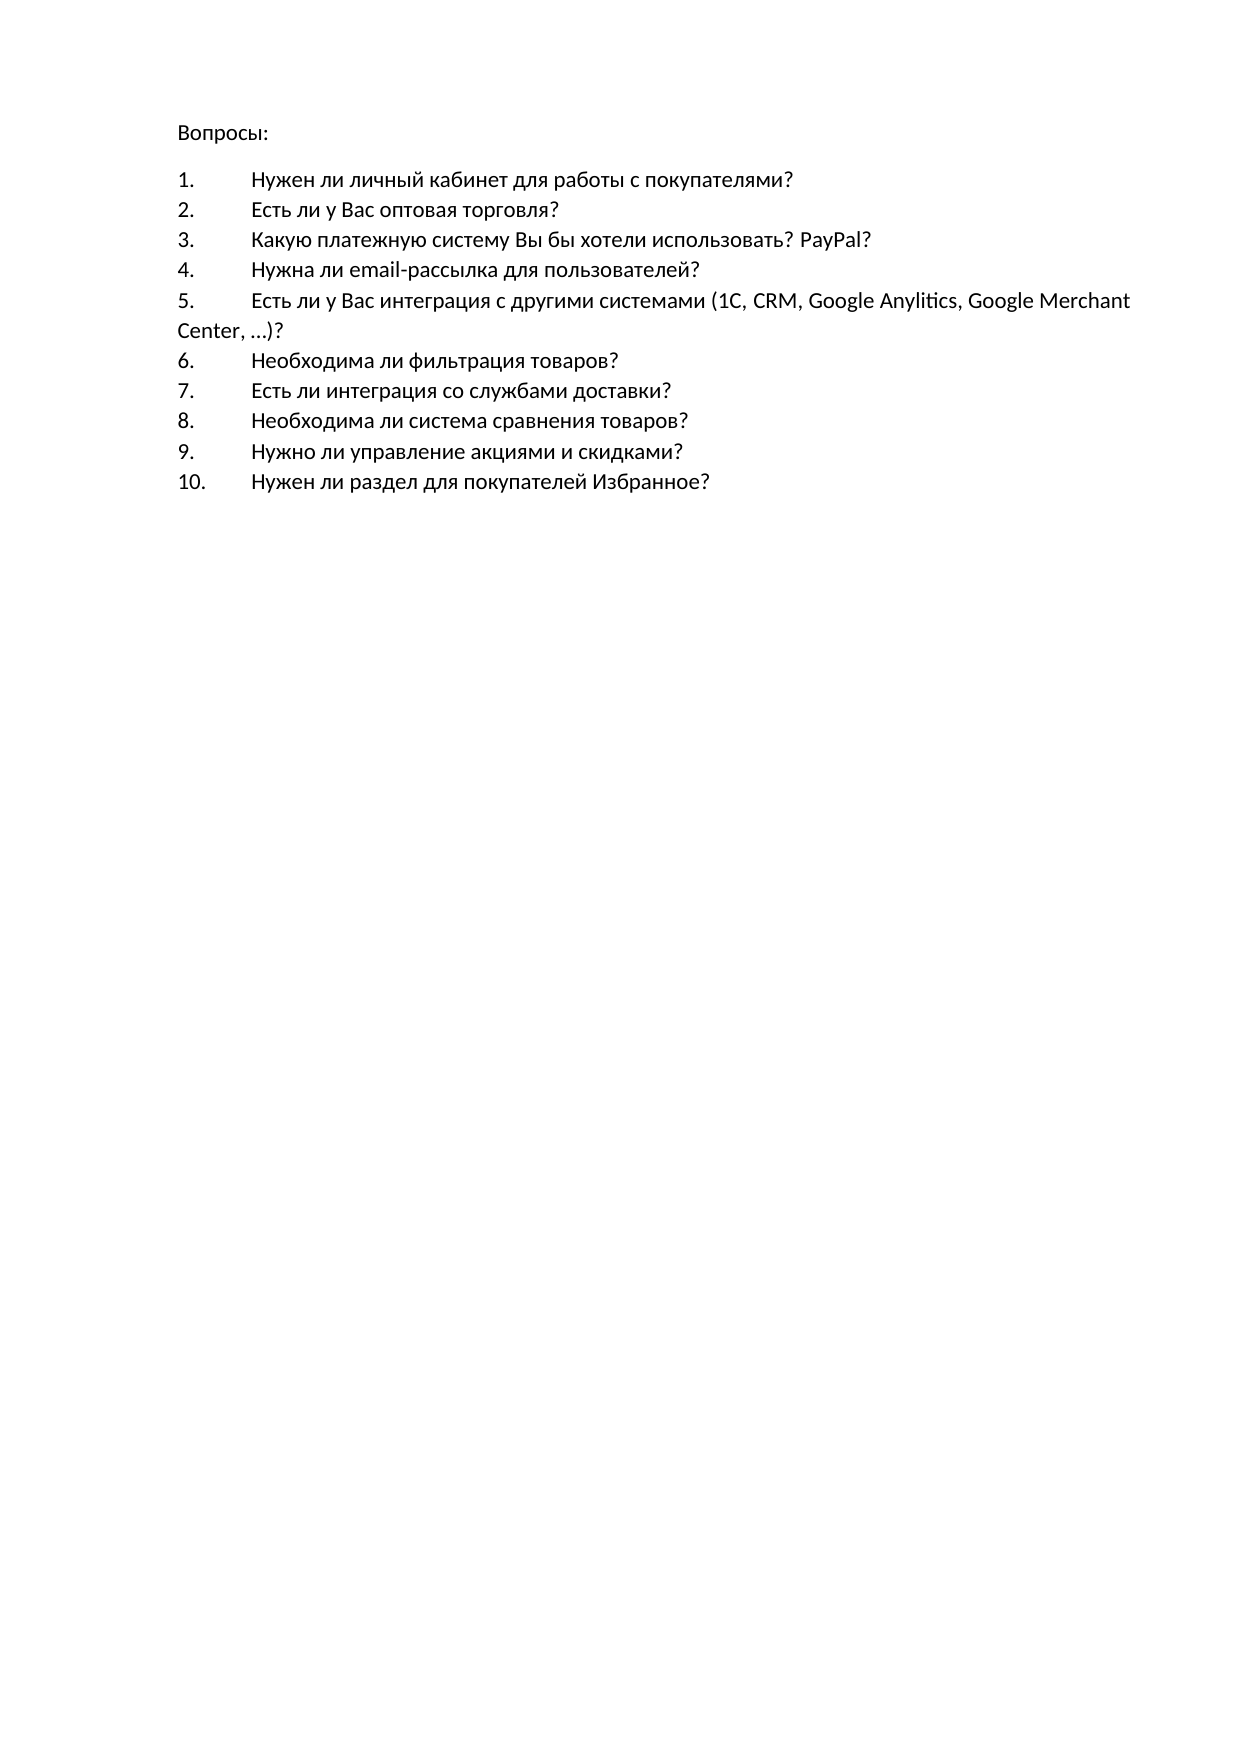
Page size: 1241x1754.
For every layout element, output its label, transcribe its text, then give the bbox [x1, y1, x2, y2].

list Необходима ли фильтрация товаров? [177, 346, 1152, 374]
list Есть ли у Вас интеграция с другими системами (1С, CRM, Google Anylitics, Google Merchant Center, …)? [177, 286, 1152, 344]
list Нужна ли email-рассылка для пользователей? [177, 256, 1152, 284]
list Есть ли интеграция со службами доставки? [177, 376, 1152, 404]
text Вопросы: [177, 118, 1152, 146]
list Какую платежную систему Вы бы хотели использовать? PayPal? [177, 225, 1152, 253]
list Нужен ли раздел для покупателей Избранное? [177, 467, 1152, 495]
list Нужно ли управление акциями и скидками? [177, 437, 1152, 465]
list Есть ли у Вас оптовая торговля? [177, 195, 1152, 223]
list Необходима ли система сравнения товаров? [177, 407, 1152, 435]
list Нужен ли личный кабинет для работы с покупателями? [177, 165, 1152, 193]
